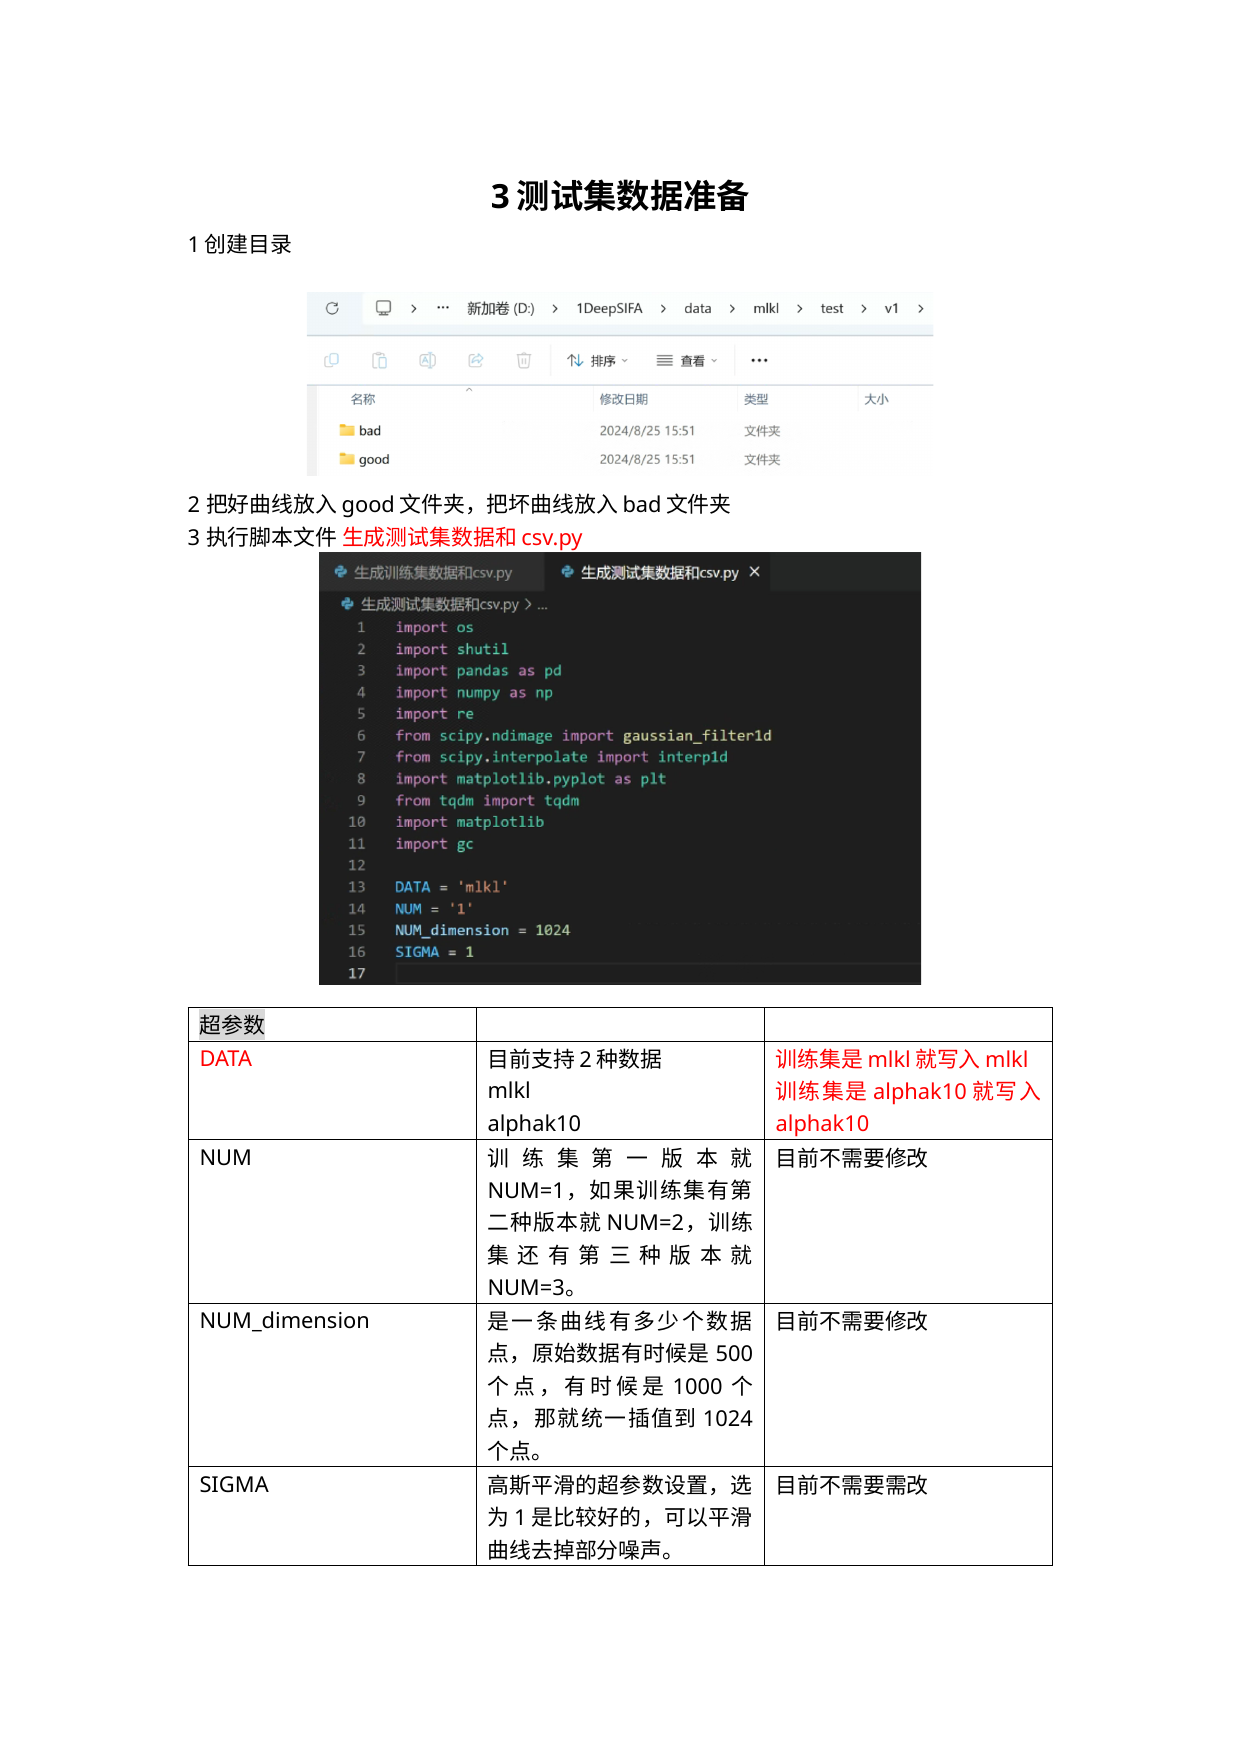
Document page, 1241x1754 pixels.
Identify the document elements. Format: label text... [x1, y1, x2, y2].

table_cell 训练集是mlkl就写入mlkl 训练集是alphak10就写入alphak10 [765, 1042, 1052, 1139]
table_header [477, 1008, 764, 1041]
table_cell NUM_dimension [189, 1304, 476, 1466]
text 2 把好曲线放入good文件夹，把坏曲线放入bad文件夹 [187, 487, 1053, 519]
text 3测试集数据准备 [187, 162, 1053, 227]
table_cell 目前支持2种数据 mlkl alphak10 [477, 1042, 764, 1139]
table_header 超参数 [189, 1008, 476, 1041]
picture [319, 552, 922, 985]
table_cell 目前不需要修改 [765, 1304, 1052, 1466]
table_cell 高斯平滑的超参数设置，选为1是比较好的，可以平滑曲线去掉部分噪声。 [477, 1467, 764, 1565]
table_cell DATA [189, 1042, 476, 1139]
table_cell 训练集第一版本就NUM=1，如果训练集有第二种版本就NUM=2，训练集还有第三种版本就NUM=3。 [477, 1140, 764, 1303]
table_cell 是一条曲线有多少个数据点，原始数据有时候是500个点，有时候是1000个点，那就统一插值到1024个点。 [477, 1304, 764, 1466]
text 1创建目录 [187, 227, 1053, 259]
table_cell SIGMA [189, 1467, 476, 1565]
table_cell NUM [189, 1140, 476, 1303]
picture [306, 292, 934, 476]
text 3 执行脚本文件 生成测试集数据和csv.py [187, 519, 1053, 552]
table_header [765, 1008, 1052, 1041]
table_cell 目前不需要需改 [765, 1467, 1052, 1565]
table_cell 目前不需要修改 [765, 1140, 1052, 1303]
